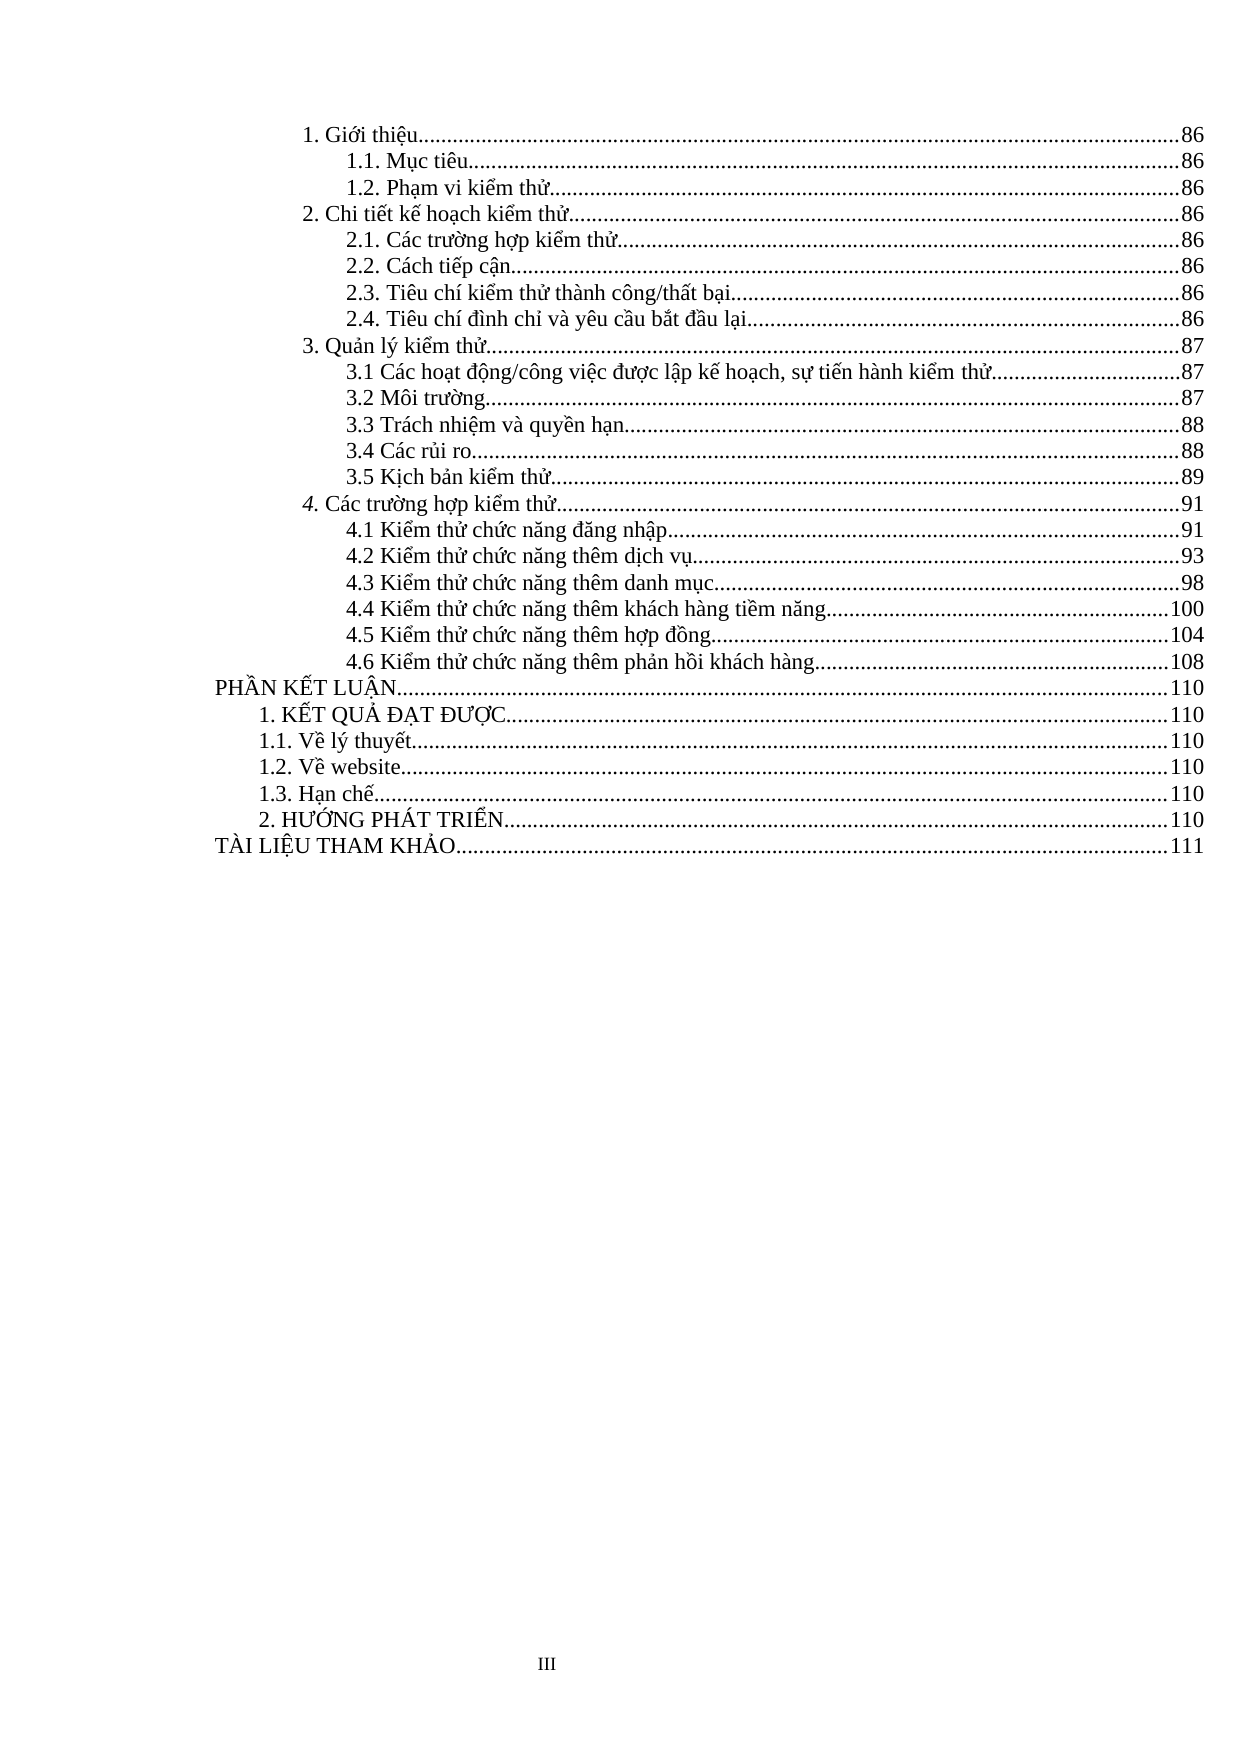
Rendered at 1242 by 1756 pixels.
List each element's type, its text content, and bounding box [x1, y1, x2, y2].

text 2. Chi tiết kế hoạch kiểm thử 86 [302, 200, 1204, 226]
text 2.2. Cách tiếp cận 86 [346, 253, 1204, 279]
text 4.6 Kiểm thử chức năng thêm phản hồi khách hàng 108 [346, 648, 1204, 674]
text 4.4 Kiểm thử chức năng thêm khách hàng tiềm năng 100 [346, 595, 1204, 622]
text 3.2 Môi trường 87 [346, 384, 1204, 411]
text 2.1. Các trường hợp kiểm thử 86 [346, 226, 1204, 253]
text 3. Quản lý kiểm thử 87 [302, 332, 1204, 358]
text 1. Giới thiệu 86 [302, 121, 1204, 147]
text 2.3. Tiêu chí kiểm thử thành công/thất bại 86 [346, 279, 1204, 305]
text 4.1 Kiểm thử chức năng đăng nhập 91 [346, 516, 1204, 542]
text 2. HƯỚNG PHÁT TRIỂN 110 [258, 806, 1204, 832]
text 3.1 Các hoạt động/công việc được lập kế hoạch, sự tiến hành kiểm thử 87 [346, 358, 1204, 384]
text 1.2. Về website 110 [258, 753, 1204, 780]
text 3.3 Trách nhiệm và quyền hạn 88 [346, 411, 1204, 437]
text PHẦN KẾT LUẬN 110 [214, 674, 1204, 701]
text 4. Các trường hợp kiểm thử 91 [302, 490, 1204, 516]
text 4.5 Kiểm thử chức năng thêm hợp đồng 104 [346, 622, 1204, 648]
text 3.4 Các rủi ro 88 [346, 437, 1204, 463]
text 4.3 Kiểm thử chức năng thêm danh mục 98 [346, 569, 1204, 595]
text 1.1. Mục tiêu 86 [346, 147, 1204, 173]
text 1.3. Hạn chế 110 [258, 780, 1204, 806]
text 1.2. Phạm vi kiểm thử 86 [346, 173, 1204, 200]
text 2.4. Tiêu chí đình chỉ và yêu cầu bắt đầu lại 86 [346, 305, 1204, 332]
text 4.2 Kiểm thử chức năng thêm dịch vụ 93 [346, 542, 1204, 569]
text 3.5 Kịch bản kiểm thử 89 [346, 463, 1204, 490]
text TÀI LIỆU THAM KHẢO 111 [214, 832, 1204, 859]
text 1.1. Về lý thuyết 110 [258, 727, 1204, 753]
text 1. KẾT QUẢ ĐẠT ĐƯỢC 110 [258, 701, 1204, 727]
